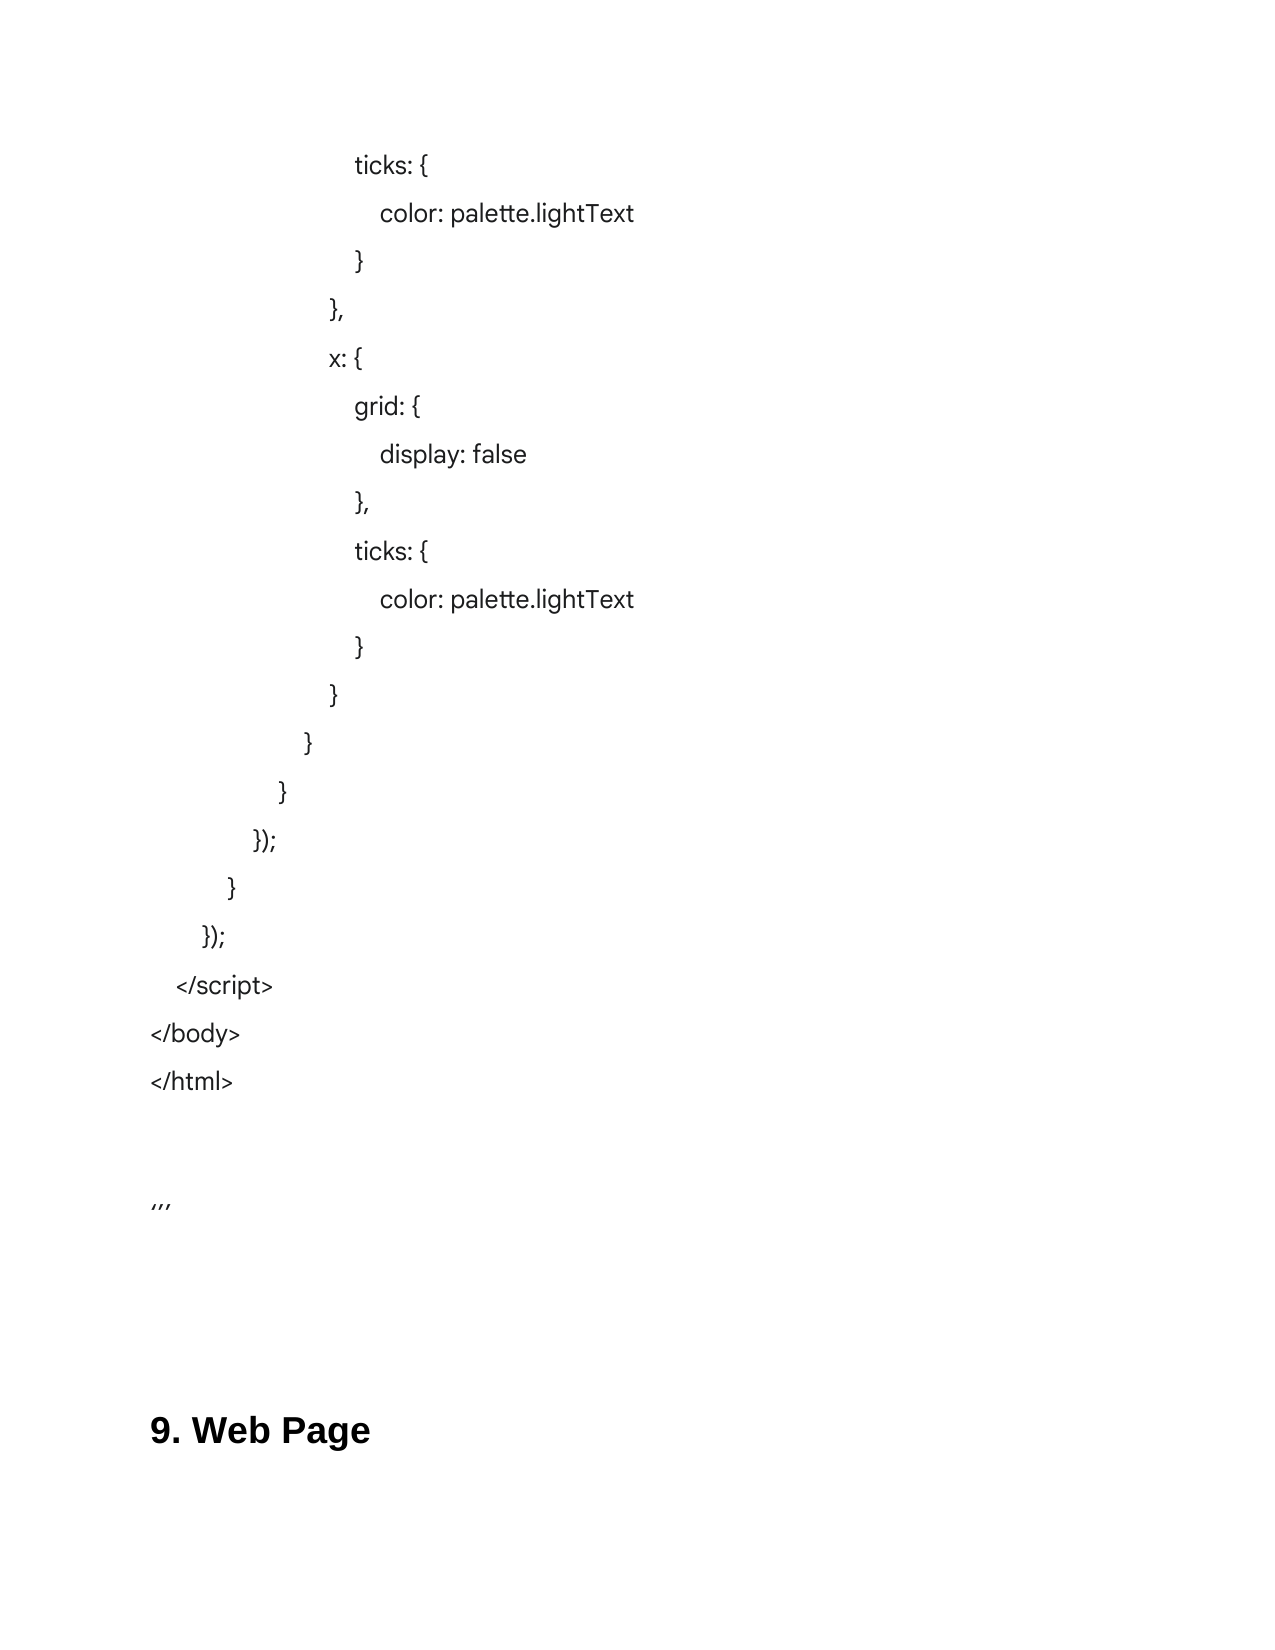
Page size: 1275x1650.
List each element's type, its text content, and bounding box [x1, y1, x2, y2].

text ticks: { [150, 536, 1125, 567]
text } [150, 681, 1125, 712]
text }, [150, 295, 1125, 326]
text ticks: { [150, 150, 1125, 181]
text grid: { [150, 391, 1125, 422]
text }); [150, 825, 1125, 857]
text }); [150, 922, 1125, 953]
text </script> [150, 970, 1125, 1001]
text ‘’’ [150, 1163, 1125, 1296]
text color: palette.lightText [150, 198, 1125, 229]
text } [150, 246, 1125, 278]
text } [150, 873, 1125, 905]
text </html> [150, 1066, 1125, 1098]
text color: palette.lightText [150, 584, 1125, 615]
text }, [150, 488, 1125, 519]
text } [150, 632, 1125, 664]
text } [150, 777, 1125, 808]
text x: { [150, 343, 1125, 374]
text </body> [150, 1018, 1125, 1049]
text } [150, 729, 1125, 760]
text display: false [150, 439, 1125, 471]
subtitle 9. Web Page [150, 1408, 1125, 1451]
